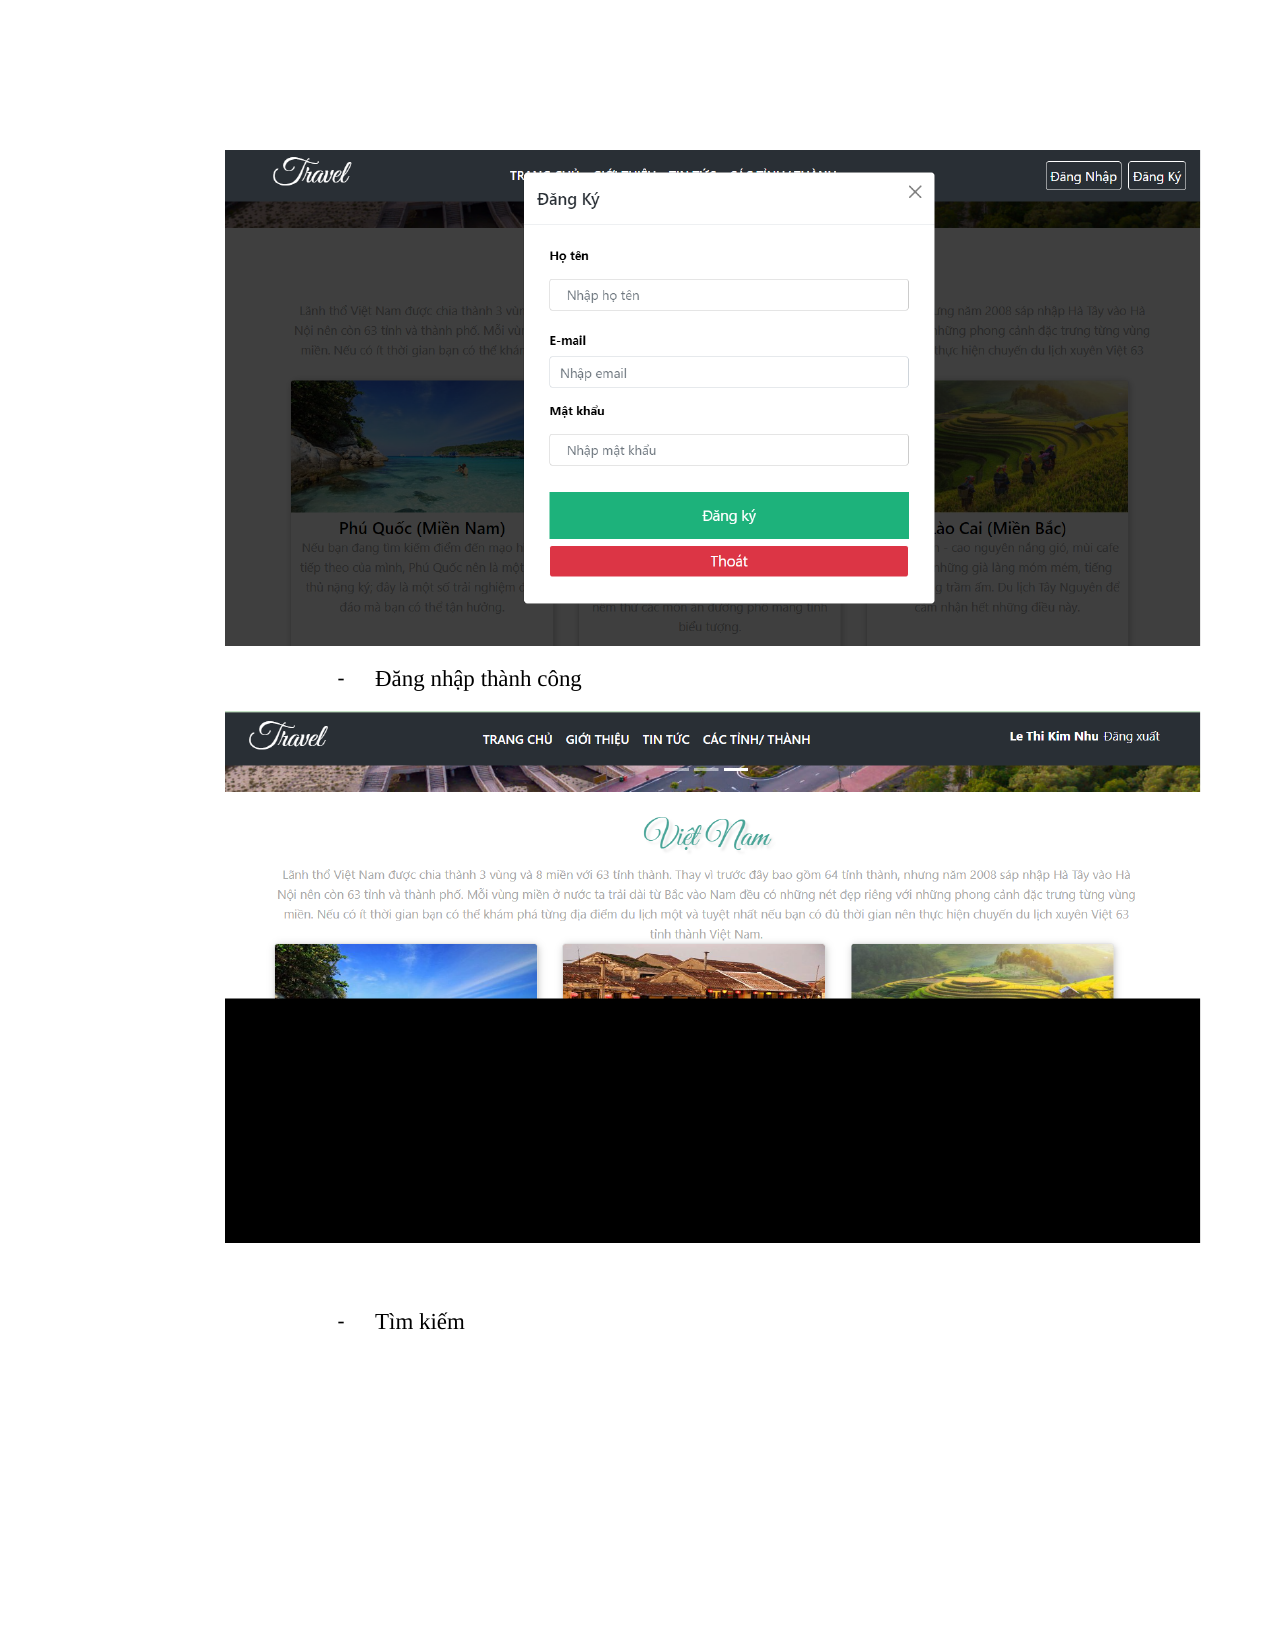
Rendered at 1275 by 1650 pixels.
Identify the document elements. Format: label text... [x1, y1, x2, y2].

picture [225, 711, 1200, 1243]
list Tìm kiếm [337, 1307, 1125, 1335]
picture [225, 150, 1200, 646]
list Đăng nhập thành công [337, 664, 1125, 692]
